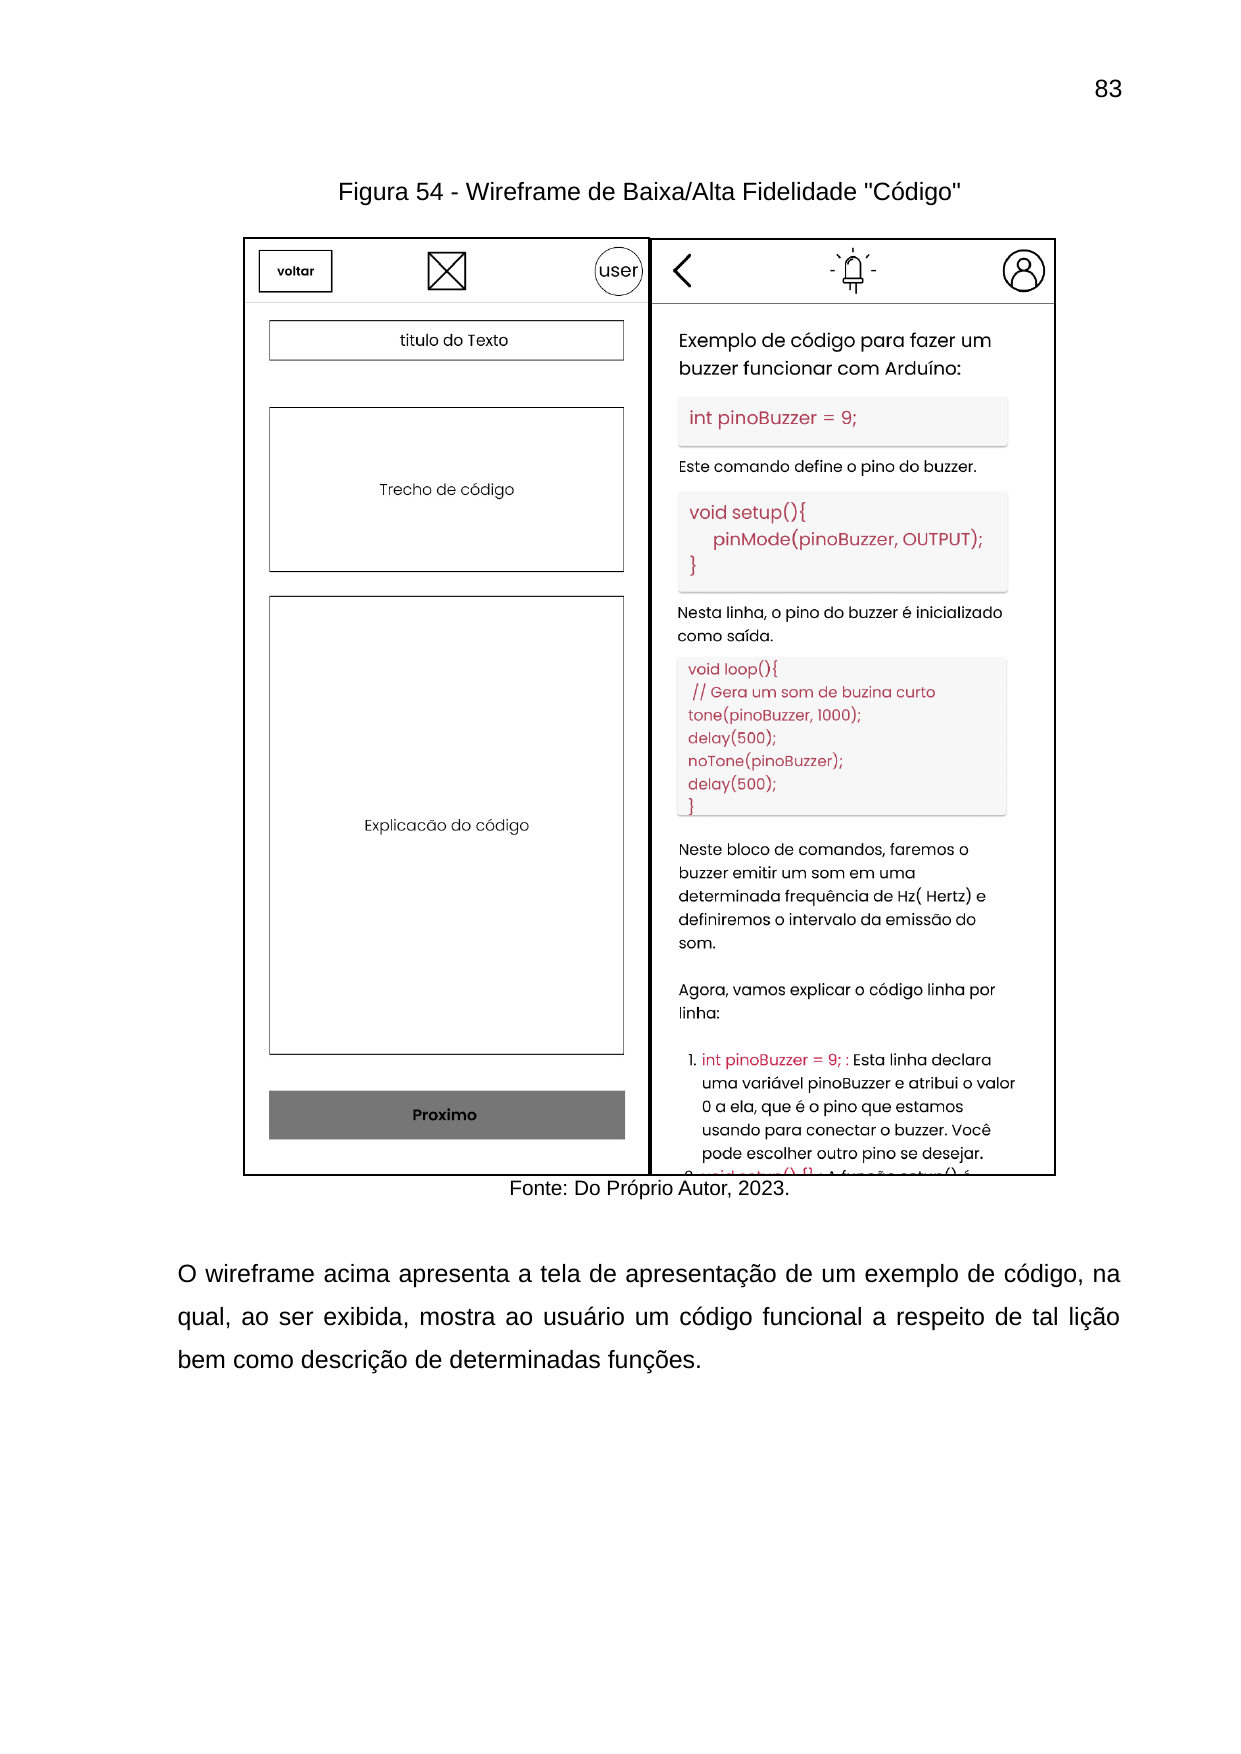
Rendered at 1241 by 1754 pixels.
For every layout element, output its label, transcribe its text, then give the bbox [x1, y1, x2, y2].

text Fonte: Do Próprio Autor, 2023. [177, 1176, 1122, 1200]
text O wireframe acima apresenta a tela de apresentação de um exemplo de código, na qual, ao ser exibida, mostra ao usuário um código funcional a respeito de tal lição bem como descrição de determinadas funções. [177, 1259, 1122, 1374]
picture [245, 239, 648, 1174]
picture [652, 240, 1054, 1174]
